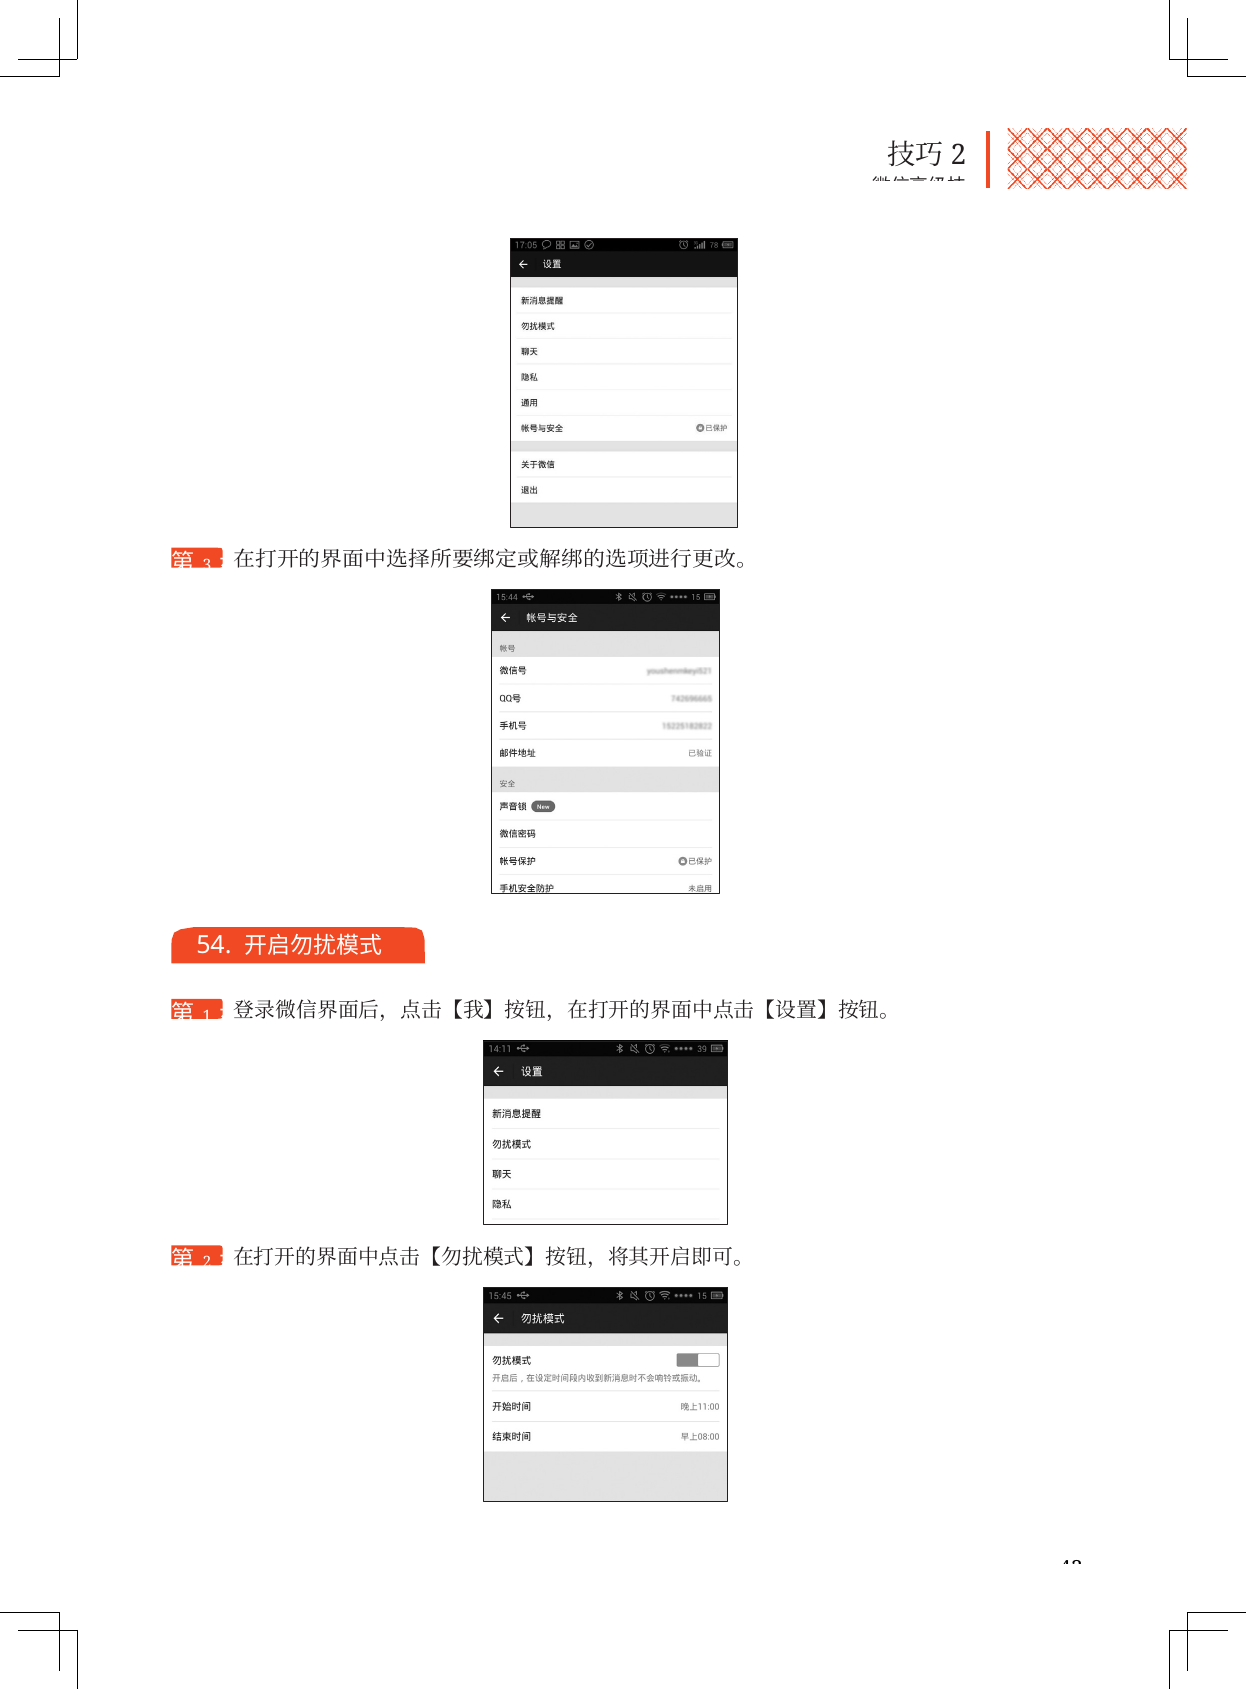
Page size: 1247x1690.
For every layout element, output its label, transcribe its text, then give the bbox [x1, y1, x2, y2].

picture [484, 1042, 727, 1221]
text 登录微信界面后，点击【我】按钮，在打开的界面中点击【设置】按钮。 [188, 994, 946, 1024]
picture [511, 239, 737, 527]
text 在打开的界面中点击【勿扰模式】按钮，将其开启即可。 [233, 1240, 1097, 1270]
picture [492, 590, 719, 893]
picture [484, 1288, 727, 1501]
picture [1007, 128, 1187, 189]
text 在打开的界面中选择所要绑定或解绑的选项进行更改。 [233, 543, 1097, 573]
